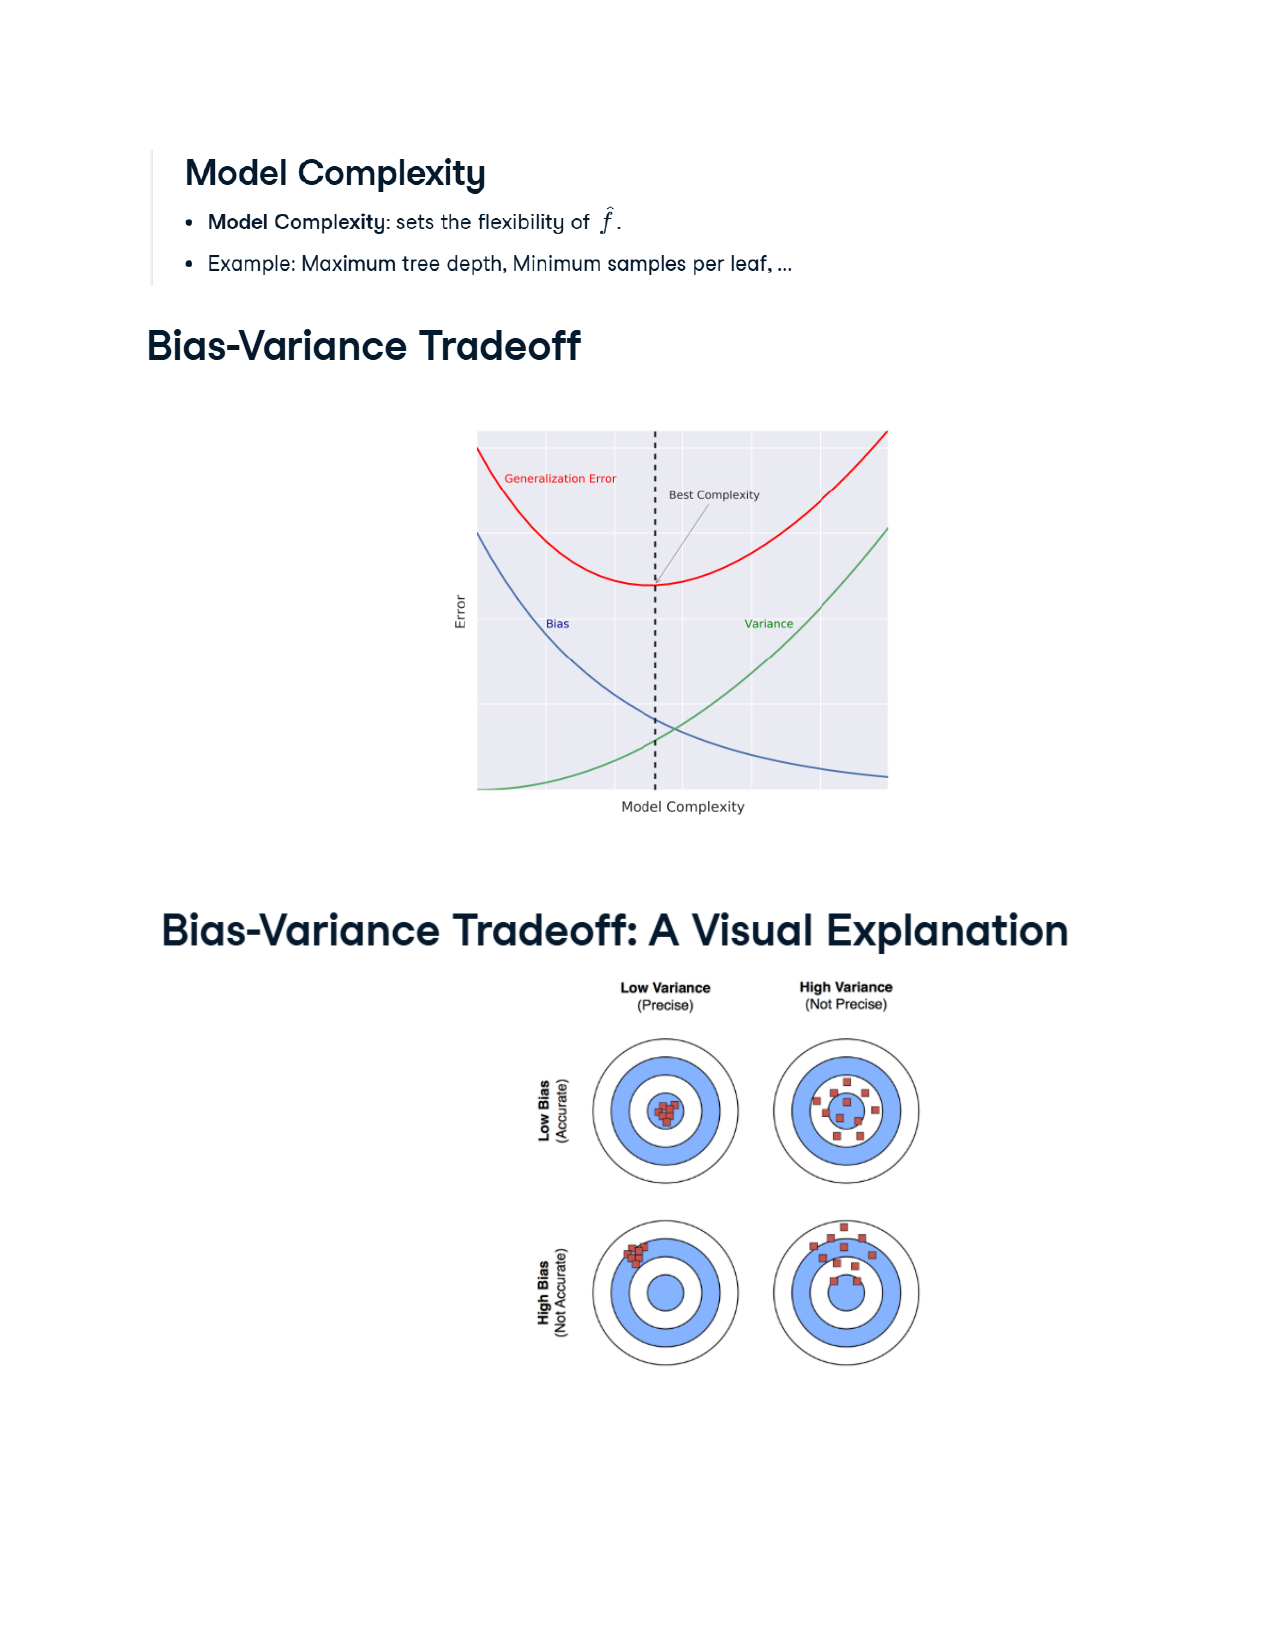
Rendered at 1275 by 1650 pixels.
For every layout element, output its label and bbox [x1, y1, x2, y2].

picture [108, 323, 1173, 824]
picture [150, 905, 1125, 1378]
picture [150, 150, 1125, 286]
